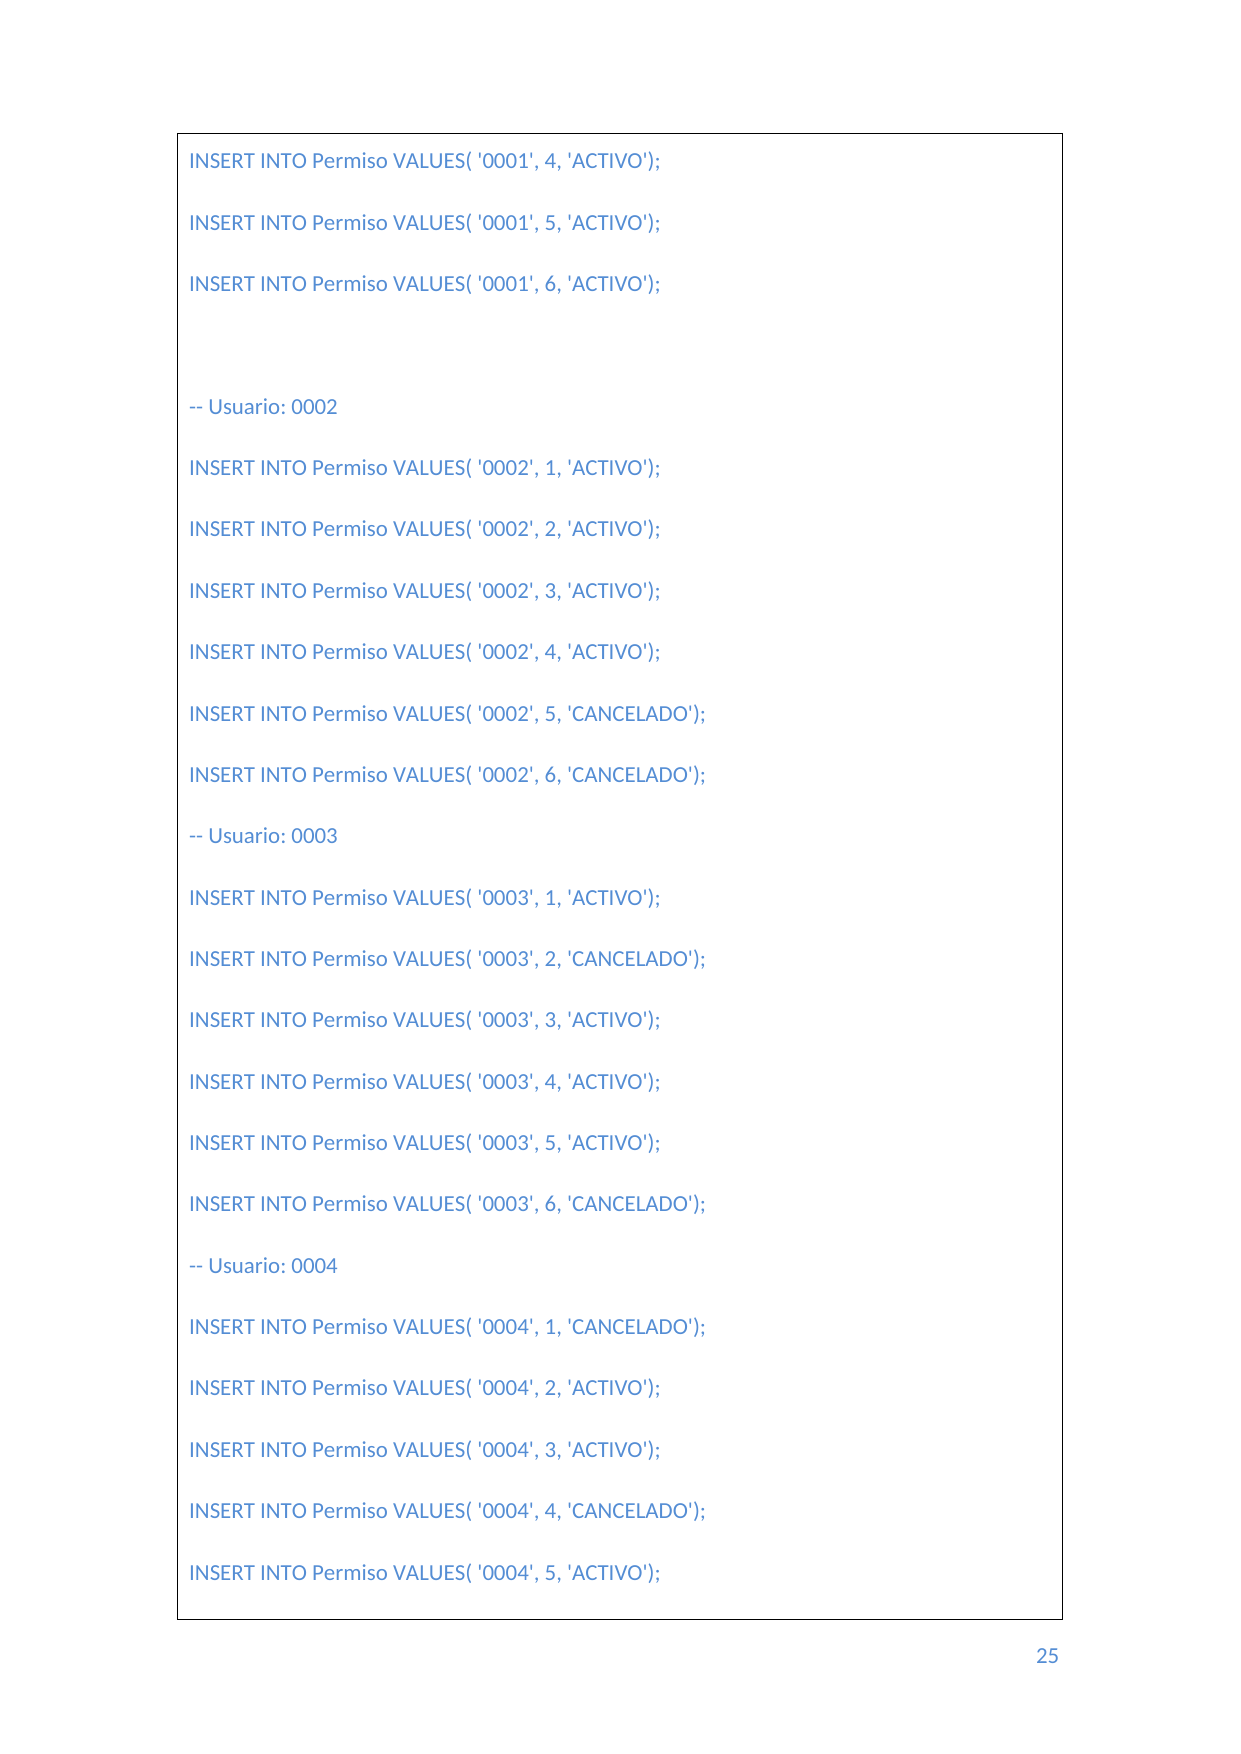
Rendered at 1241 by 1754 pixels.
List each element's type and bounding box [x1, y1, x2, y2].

table_header [178, 134, 1062, 1619]
